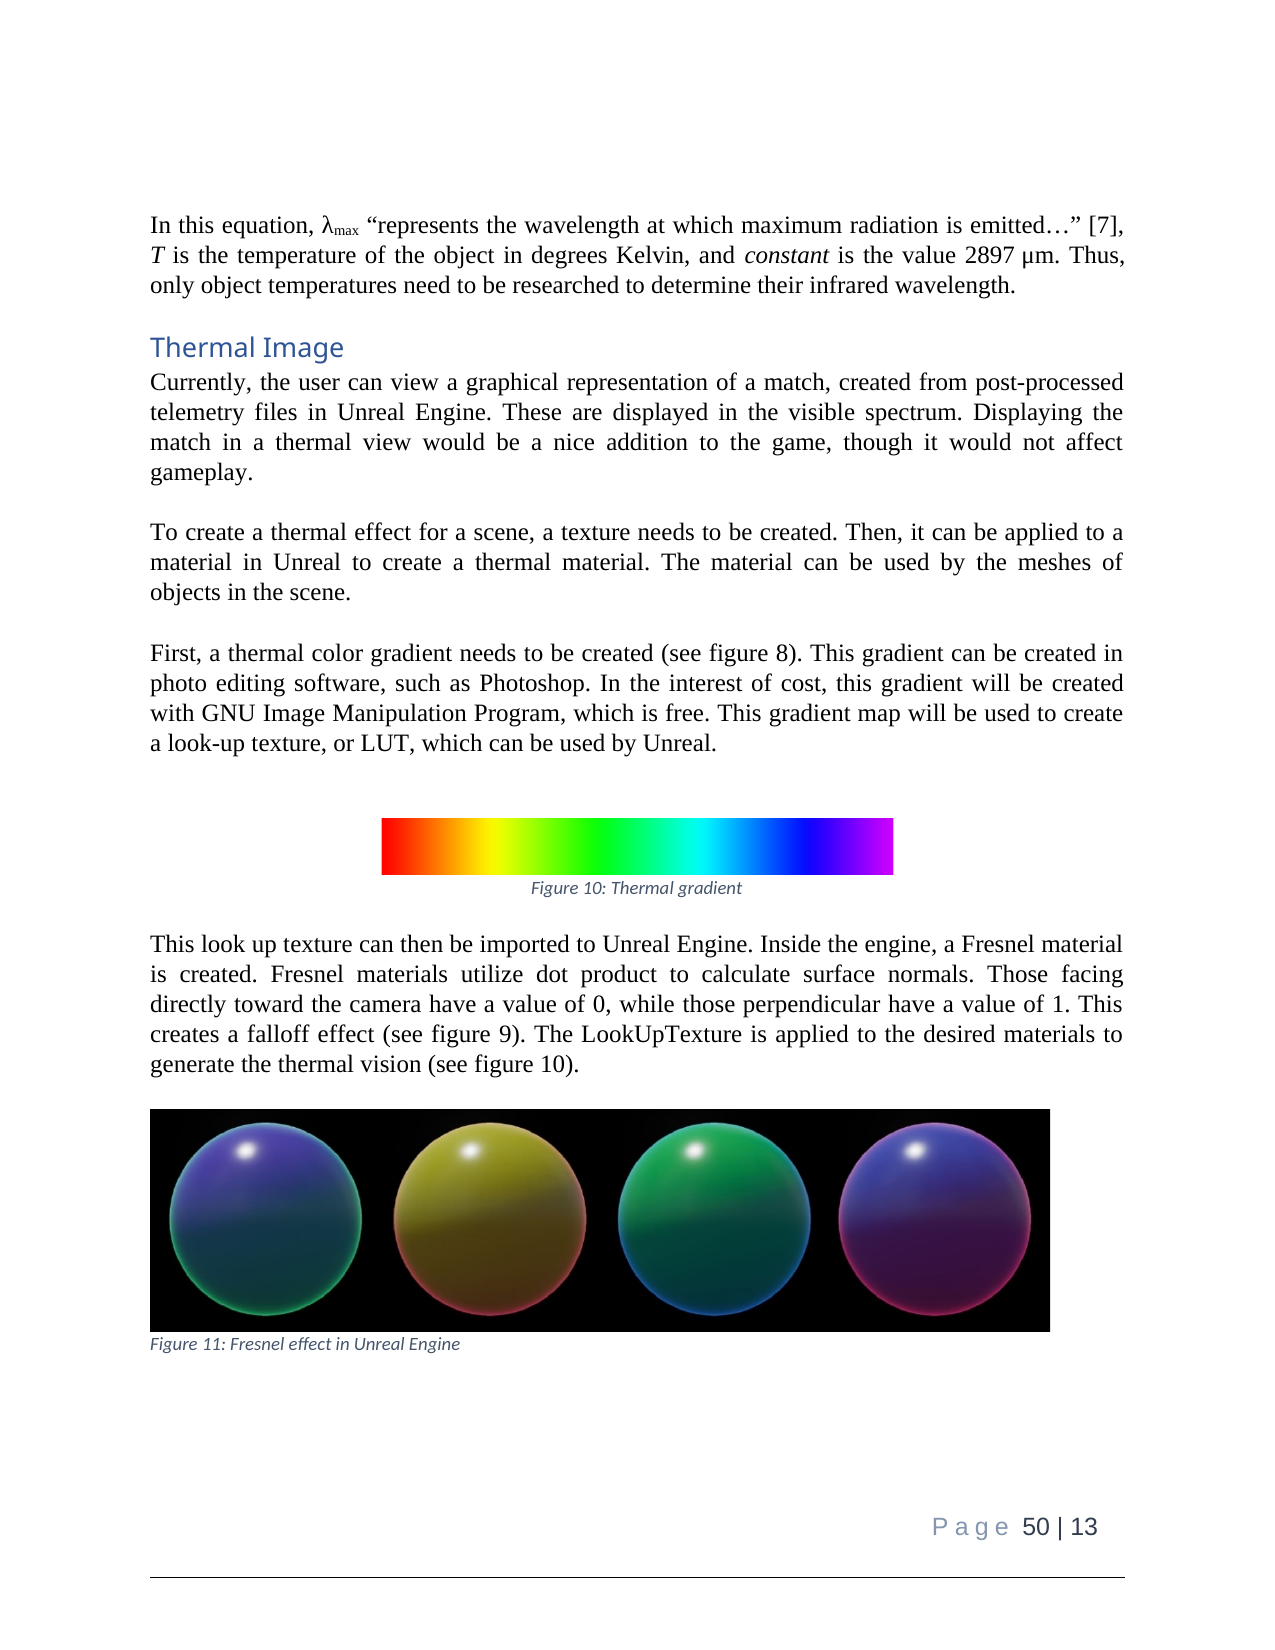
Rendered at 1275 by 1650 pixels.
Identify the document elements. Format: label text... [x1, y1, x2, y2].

text To create a thermal effect for a scene, a texture needs to be created. Then, it can be applied to a material in Unreal to create a thermal material. The material can be used by the meshes of objects in the scene. [150, 517, 1125, 606]
picture [150, 1109, 1050, 1332]
text Currently, the user can view a graphical representation of a match, created from post-processed telemetry files in Unreal Engine. These are displayed in the visible spectrum. Displaying the match in a thermal view would be a nice addition to the game, though it would not affect gameplay. [150, 367, 1125, 486]
text This look up texture can then be imported to Unreal Engine. Inside the engine, a Fresnel material is created. Fresnel materials utilize dot product to calculate surface normals. Those facing directly toward the camera have a value of 0, while those perpendicular have a value of 1. This creates a falloff effect (see figure 9). The LookUpTexture is applied to the desired materials to generate the thermal vision (see figure 10). [150, 929, 1125, 1078]
text In this equation, λmax “represents the wavelength at which maximum radiation is emitted…” [7], T is the temperature of the object in degrees Kelvin, and constant is the value 2897 μm. Thus, only object temperatures need to be researched to determine their infrared wavelength. [150, 210, 1125, 299]
text First, a thermal color gradient needs to be created (see figure 8). This gradient can be created in photo editing software, such as Photoshop. In the interest of cost, this gradient will be created with GNU Image Manipulation Program, which is free. This gradient map will be used to create a look-up texture, or LUT, which can be used by Unreal. [150, 638, 1125, 757]
picture [740, 818, 894, 875]
picture [381, 818, 720, 875]
text Thermal Image [150, 328, 1125, 365]
